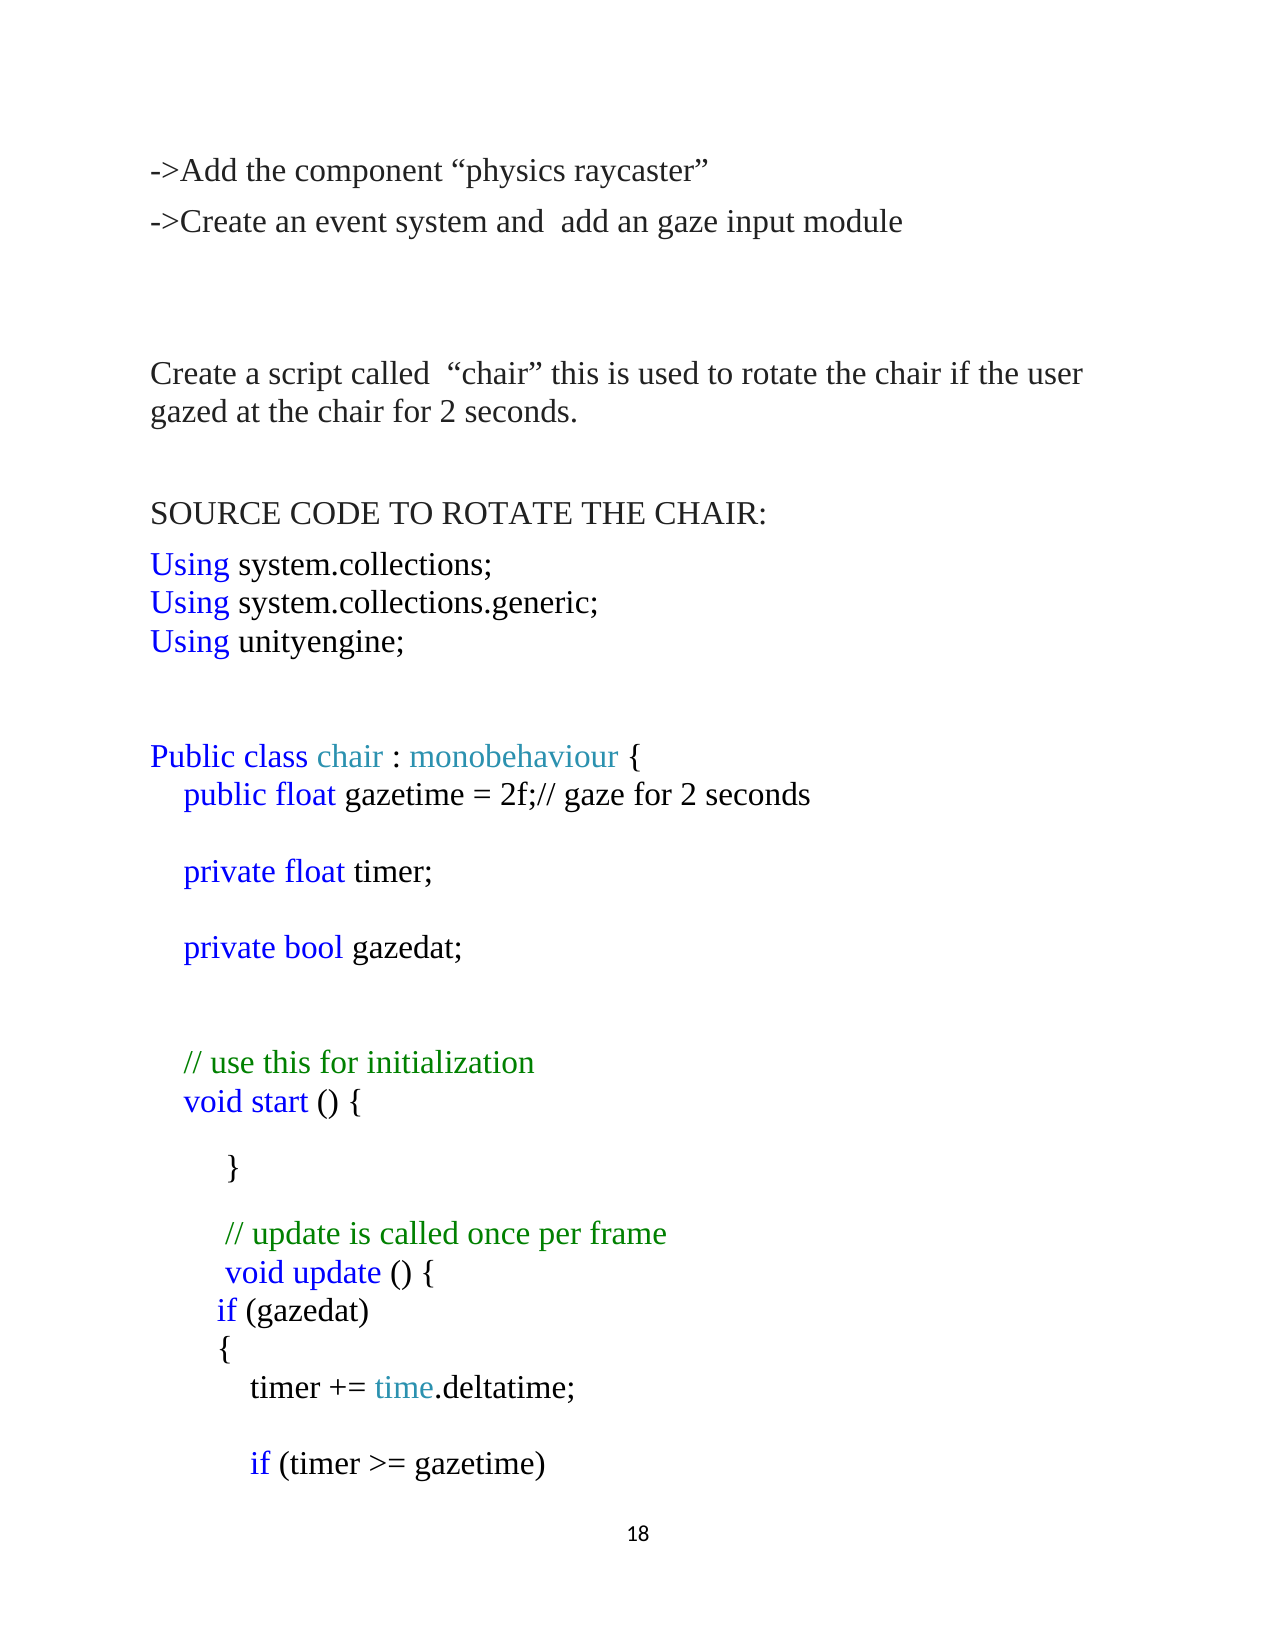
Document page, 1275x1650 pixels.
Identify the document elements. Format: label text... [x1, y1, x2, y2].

text Using system.collections.generic; [150, 582, 1125, 621]
text if (gazedat) [150, 1290, 1125, 1328]
text if (timer >= gazetime) [150, 1443, 1125, 1482]
text private float timer; [150, 851, 1125, 889]
text timer += time.deltatime; [150, 1367, 1125, 1405]
text private bool gazedat; [150, 927, 1125, 966]
text void update () { [150, 1252, 1125, 1290]
text { [150, 1328, 1125, 1367]
text ->Add the component “physics raycaster” [150, 150, 1125, 188]
text void start () { [150, 1081, 1125, 1119]
text ->Create an event system and add an gaze input module [150, 201, 1125, 239]
text } [150, 1147, 1125, 1186]
text // use this for initialization [150, 1042, 1125, 1081]
text Public class chair : monobehaviour { [150, 736, 1125, 774]
text SOURCE CODE TO ROTATE THE CHAIR: [150, 493, 1125, 532]
text // update is called once per frame [150, 1213, 1125, 1252]
text Using system.collections; [150, 544, 1125, 582]
text Using unityengine; [150, 621, 1125, 659]
text Create a script called “chair” this is used to rotate the chair if the user gazed at the chair for 2 seconds. [150, 353, 1125, 430]
text public float gazetime = 2f;// gaze for 2 seconds [150, 774, 1125, 812]
